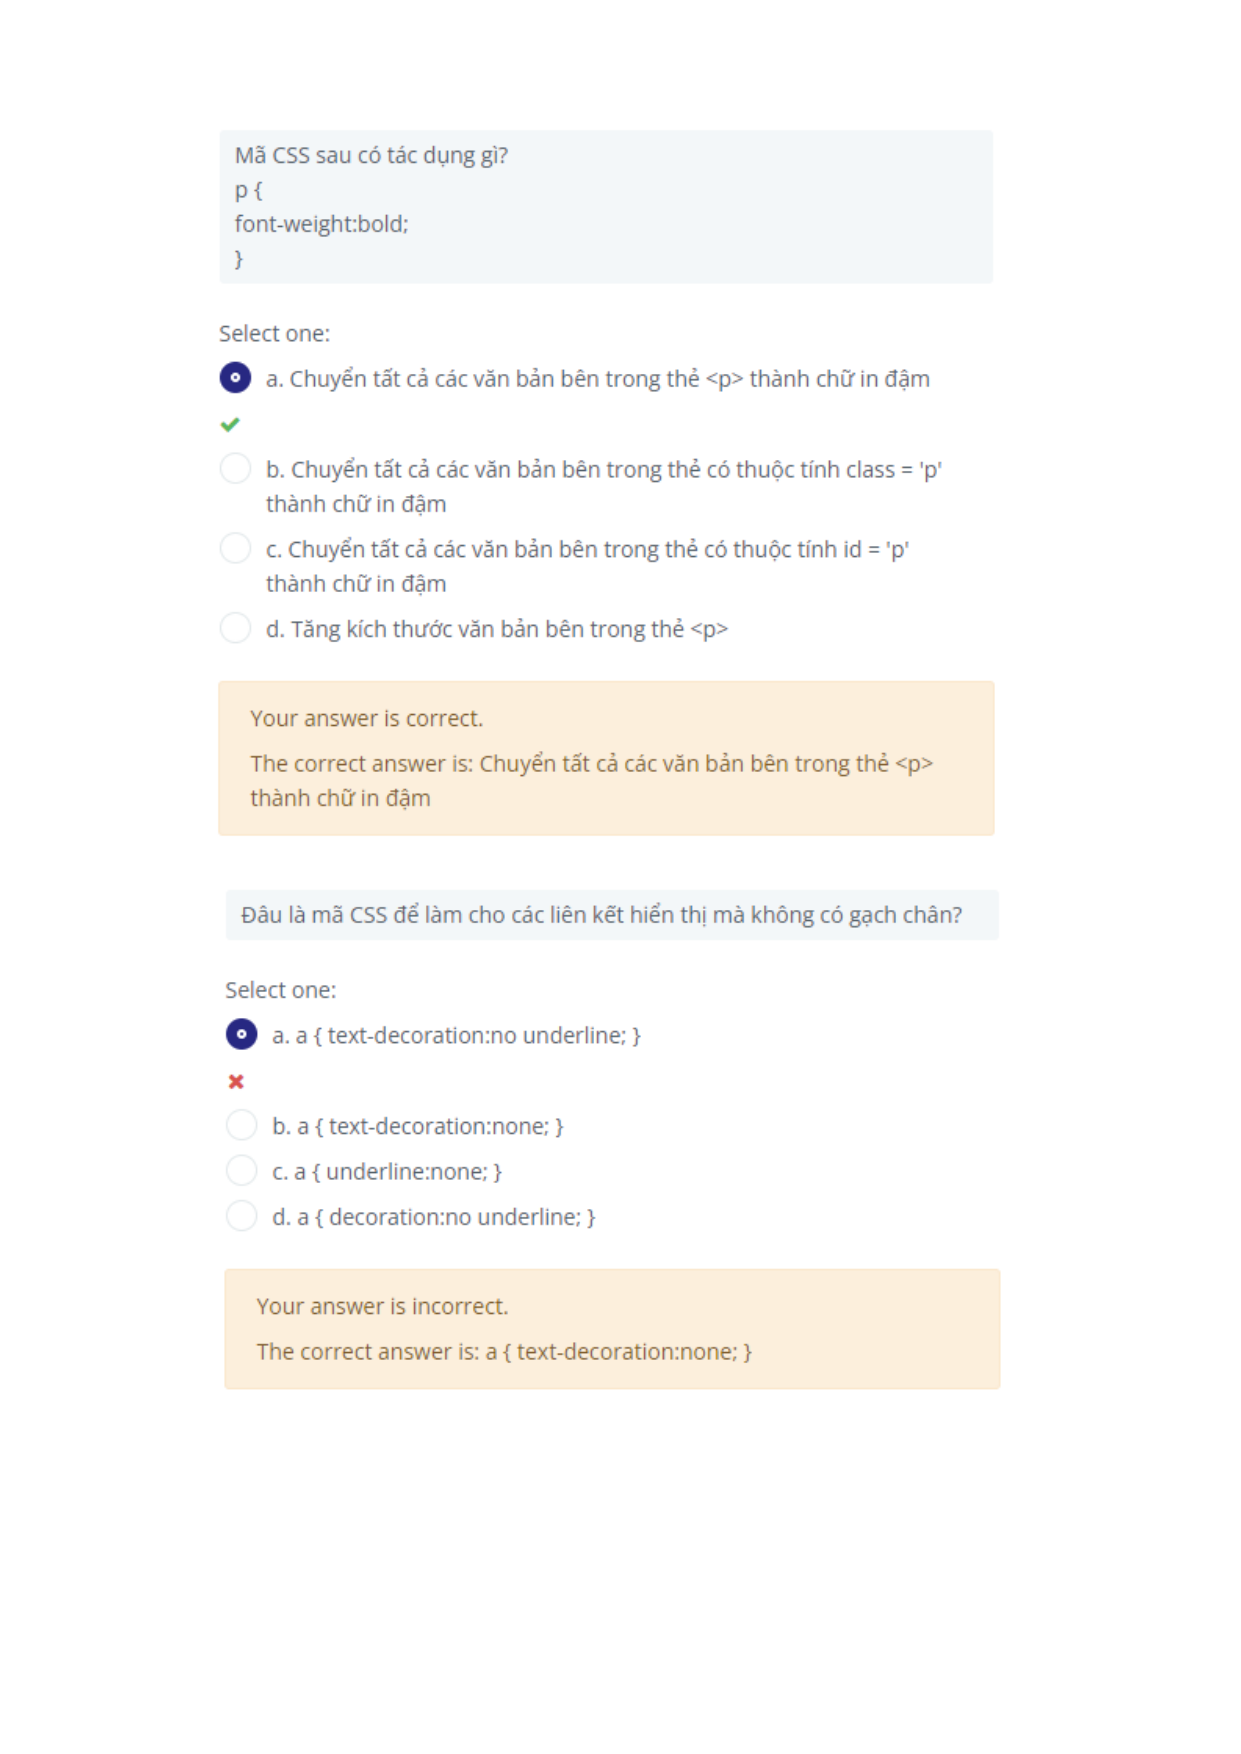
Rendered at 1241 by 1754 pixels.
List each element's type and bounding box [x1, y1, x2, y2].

picture [206, 873, 1018, 1410]
picture [206, 118, 1009, 847]
